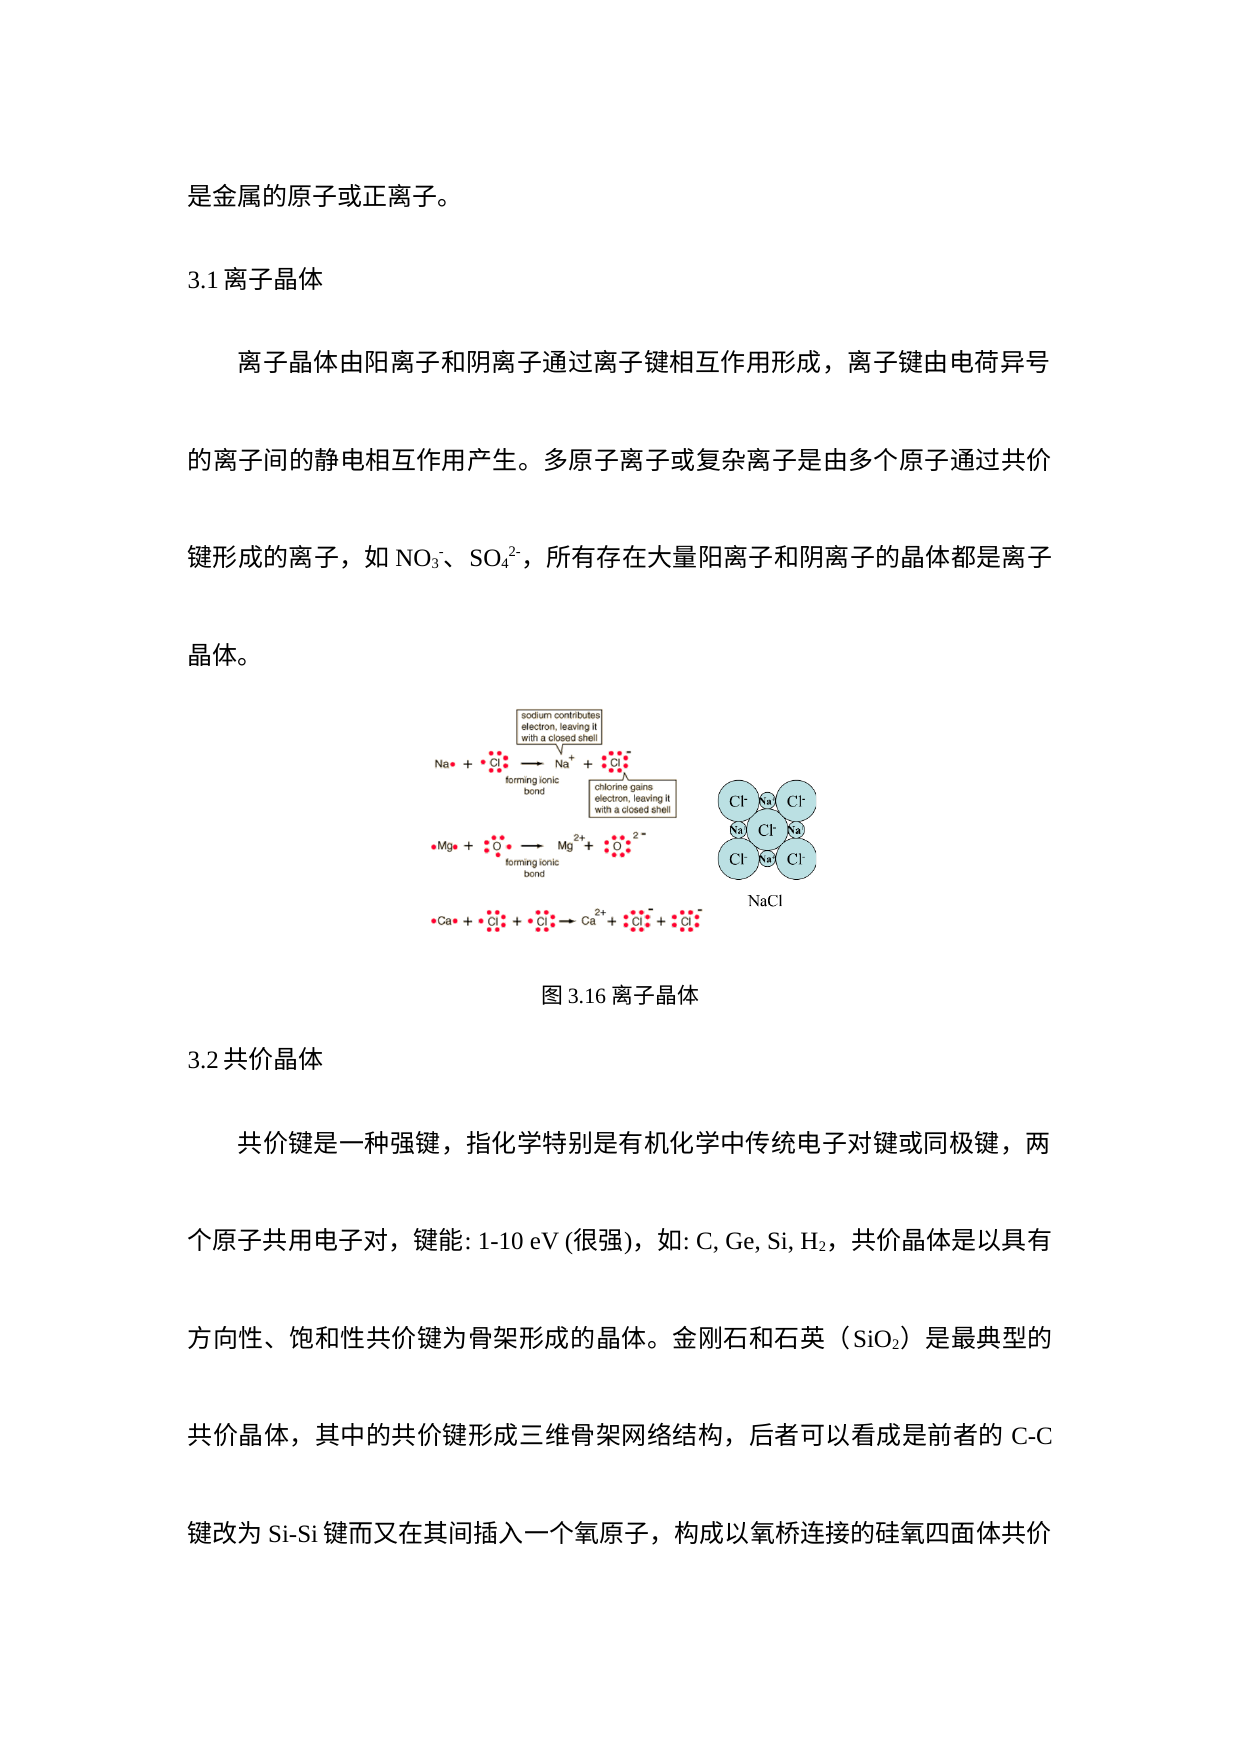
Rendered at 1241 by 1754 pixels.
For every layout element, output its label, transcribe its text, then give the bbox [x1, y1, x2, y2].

text 3.2共价晶体 [187, 1026, 1053, 1091]
text 图3.16 离子晶体 [187, 977, 1053, 1010]
text 离子晶体由阳离子和阴离子通过离子键相互作用形成，离子键由电荷异号的离子间的静电相互作用产生。多原子离子或复杂离子是由多个原子通过共价键形成的离子，如NO3-、SO42-，所有存在大量阳离子和阴离子的晶体都是离子晶体。 [187, 328, 1053, 686]
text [187, 1109, 1053, 1564]
text 3.1离子晶体 [187, 245, 1053, 310]
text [187, 162, 1053, 227]
picture [424, 703, 817, 940]
